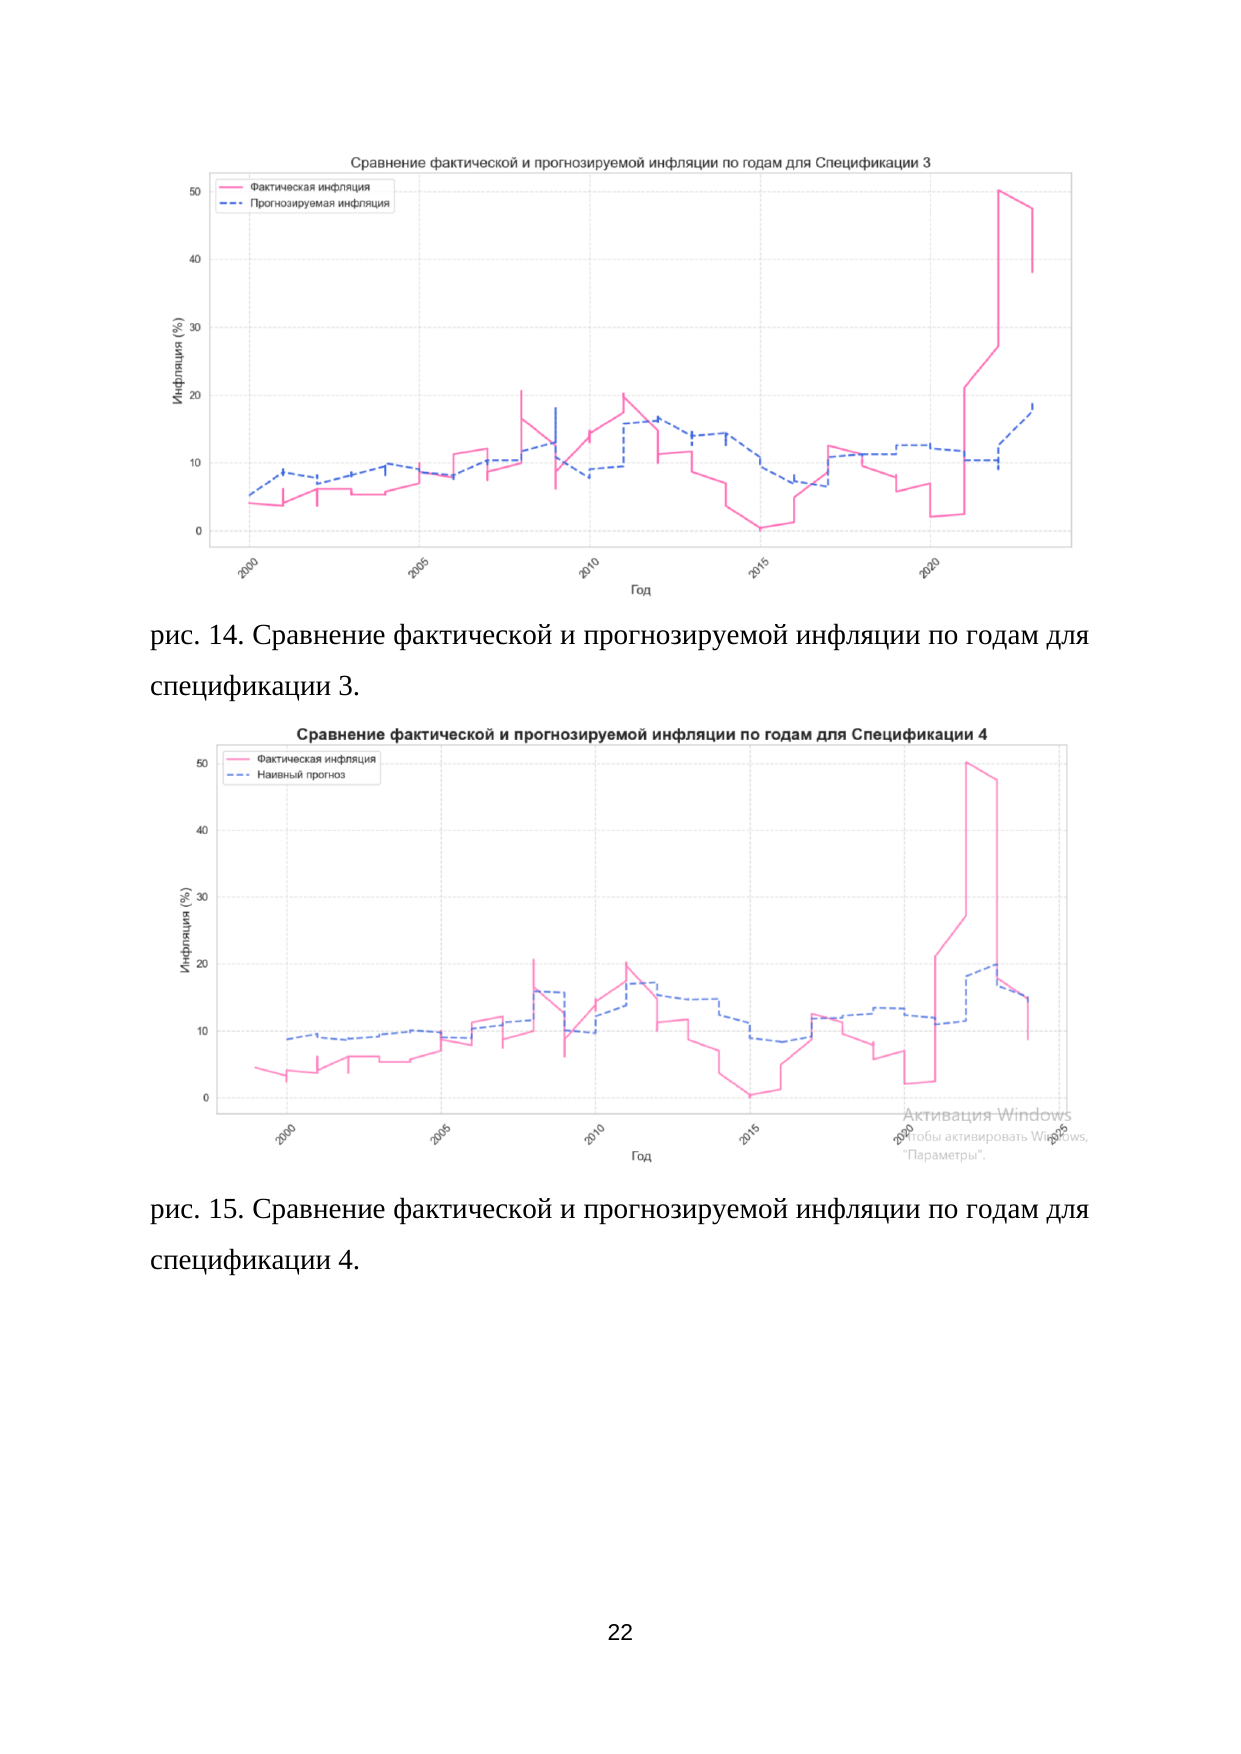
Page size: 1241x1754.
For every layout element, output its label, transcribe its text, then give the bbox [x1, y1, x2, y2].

text рис. 15. Сравнение фактической и прогнозируемой инфляции по годам для спецификации 4. [150, 1191, 1090, 1275]
picture [150, 150, 1091, 605]
text рис. 14. Сравнение фактической и прогнозируемой инфляции по годам для спецификации 3. [150, 617, 1090, 701]
picture [150, 717, 1091, 1179]
